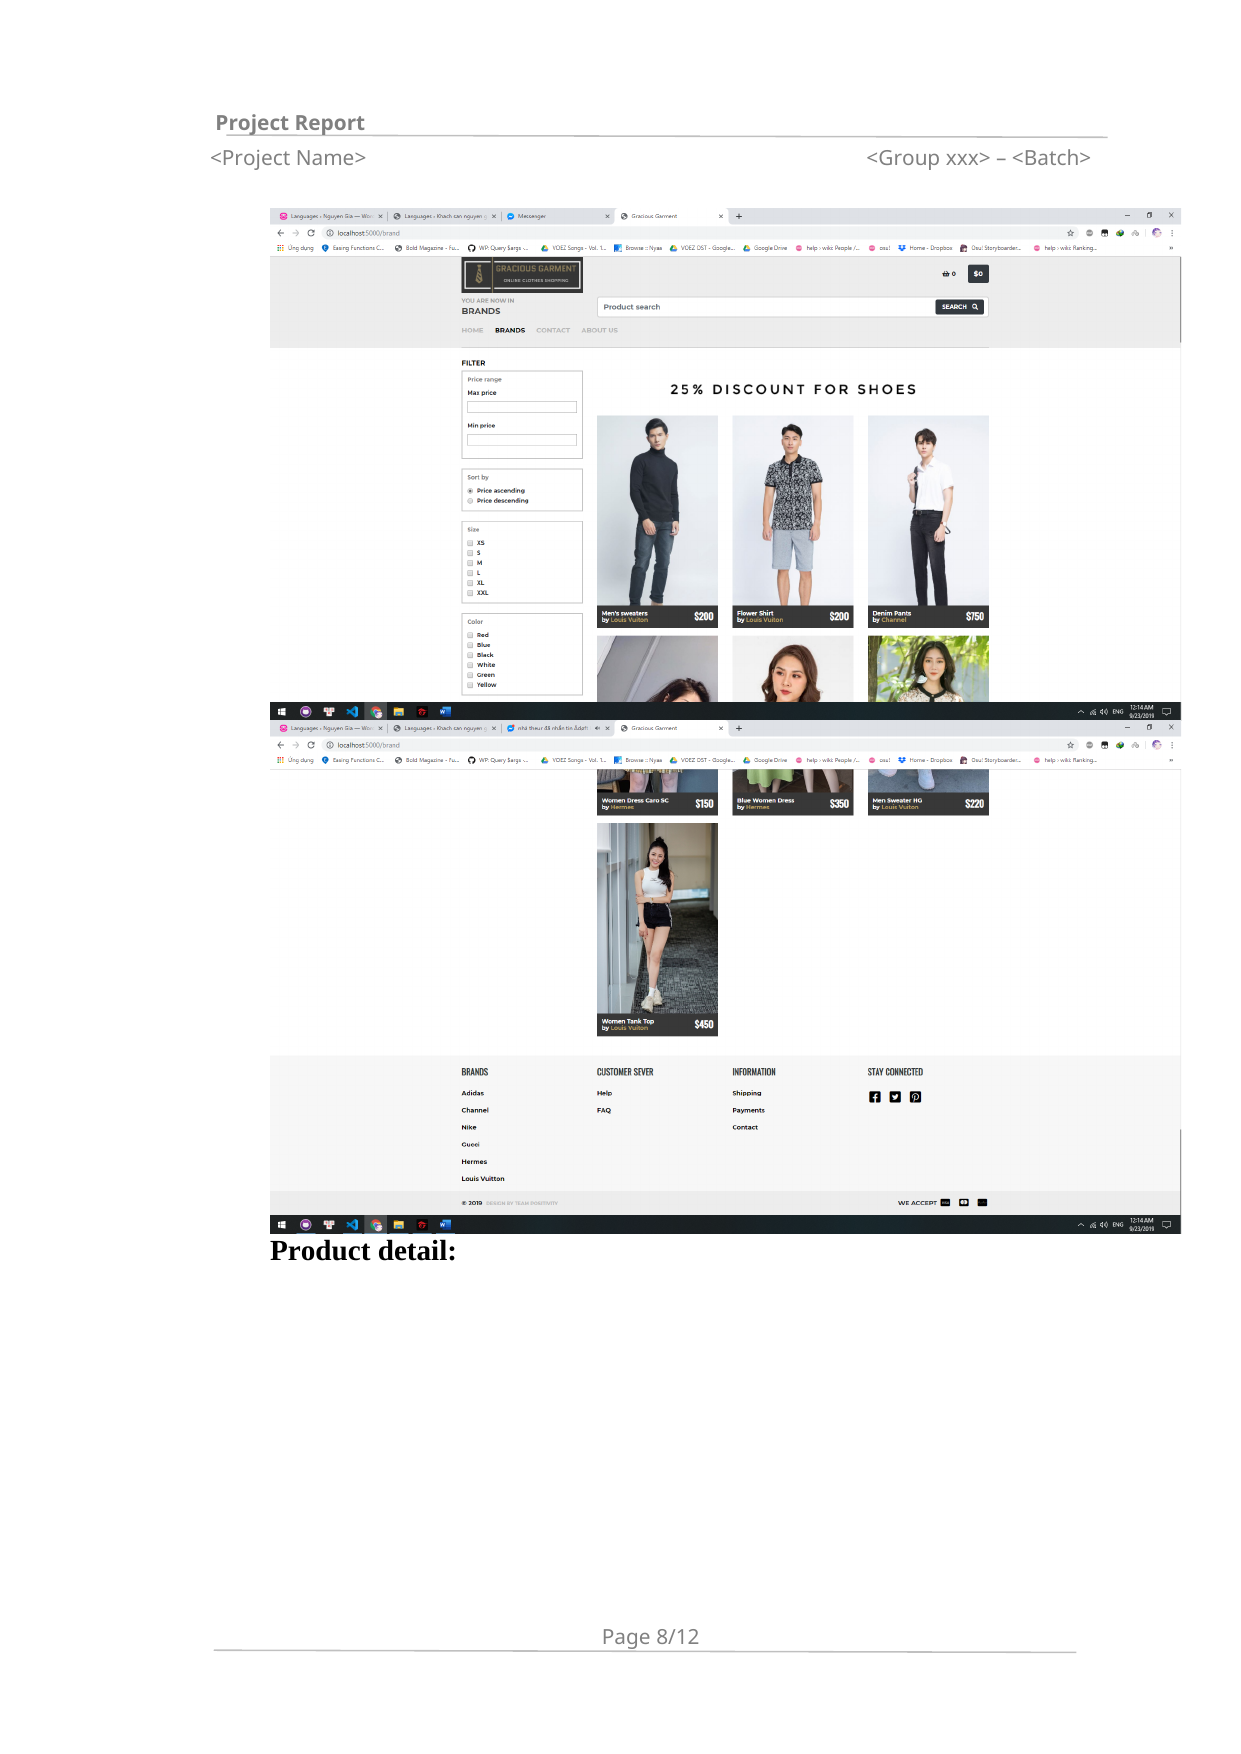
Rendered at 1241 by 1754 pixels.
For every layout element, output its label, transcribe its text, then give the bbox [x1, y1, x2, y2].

picture [270, 208, 1182, 1234]
list Product detail: [270, 1234, 1106, 1267]
